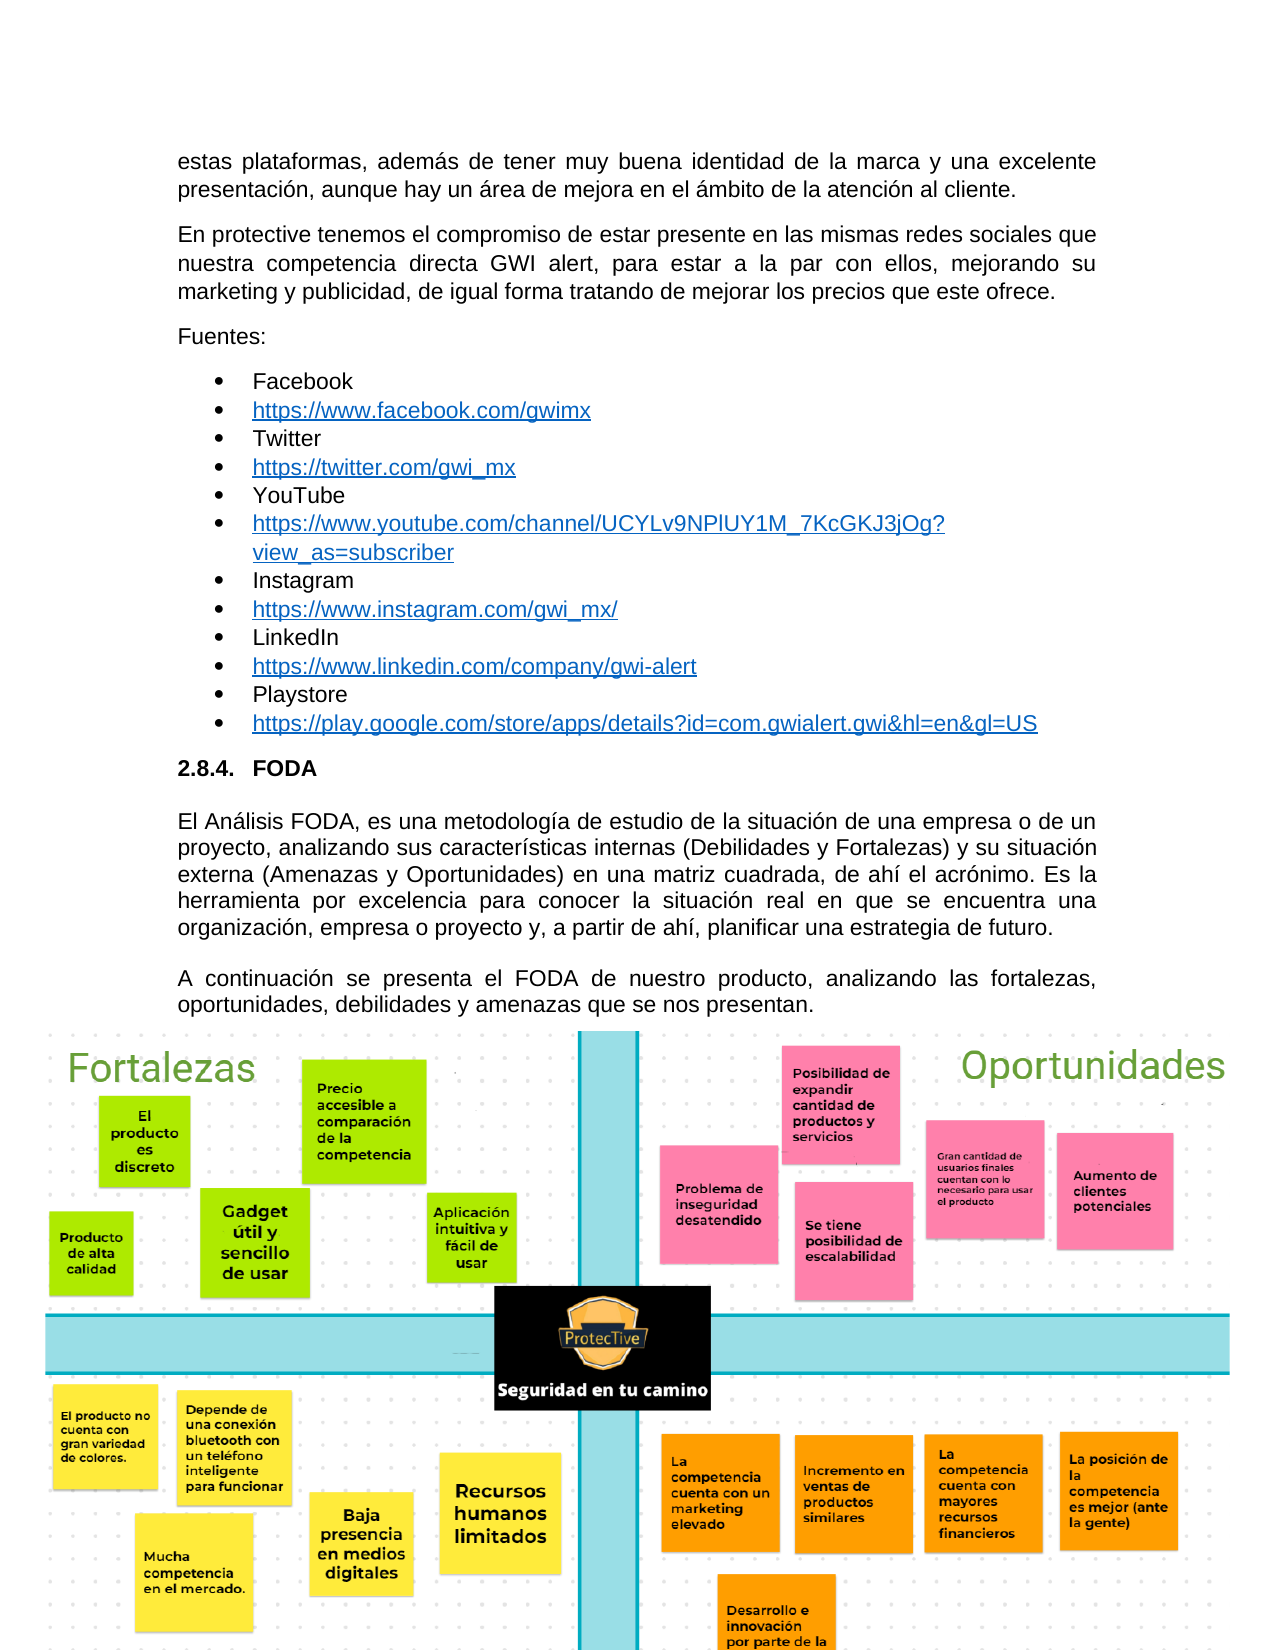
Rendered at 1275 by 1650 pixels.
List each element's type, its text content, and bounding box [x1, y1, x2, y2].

text A continuación se presenta el FODA de nuestro producto, analizando las fortalezas, oportunidades, debilidades y amenazas que se nos presentan. [177, 965, 1098, 1017]
subtitle FODA [177, 754, 1098, 781]
text Fuentes: [177, 323, 1098, 349]
list Twitter [215, 425, 1098, 451]
list Instagram [215, 567, 1098, 594]
list Facebook [215, 368, 1098, 394]
list https://twitter.com/gwi_mx [215, 453, 1098, 480]
text En protective tenemos el compromiso de estar presente en las mismas redes sociales que nuestra competencia directa GWI alert, para estar a la par con ellos, mejorando su marketing y publicidad, de igual forma tratando de mejorar los precios que este ofrece. [177, 221, 1098, 304]
text El Análisis FODA, es una metodología de estudio de la situación de una empresa o de un proyecto, analizando sus características internas (Debilidades y Fortalezas) y su situación externa (Amenazas y Oportunidades) en una matriz cuadrada, de ahí el acrónimo. Es la herramienta por excelencia para conocer la situación real en que se encuentra una organización, empresa o proyecto y, a partir de ahí, planificar una estrategia de futuro. [177, 808, 1098, 940]
list YouTube [215, 482, 1098, 508]
list https://play.google.com/store/apps/details?id=com.gwialert.gwi&hl=en&gl=US [215, 709, 1098, 736]
list https://www.youtube.com/channel/UCYLv9NPlUY1M_7KcGKJ3jOg?view_as=subscriber [215, 510, 1098, 565]
list https://www.instagram.com/gwi_mx/ [215, 596, 1098, 622]
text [177, 148, 1098, 202]
list Playstore [215, 681, 1098, 707]
list LinkedIn [215, 624, 1098, 651]
list https://www.facebook.com/gwimx [215, 397, 1098, 423]
picture [45, 1031, 1230, 1650]
list https://www.linkedin.com/company/gwi-alert [215, 653, 1098, 679]
